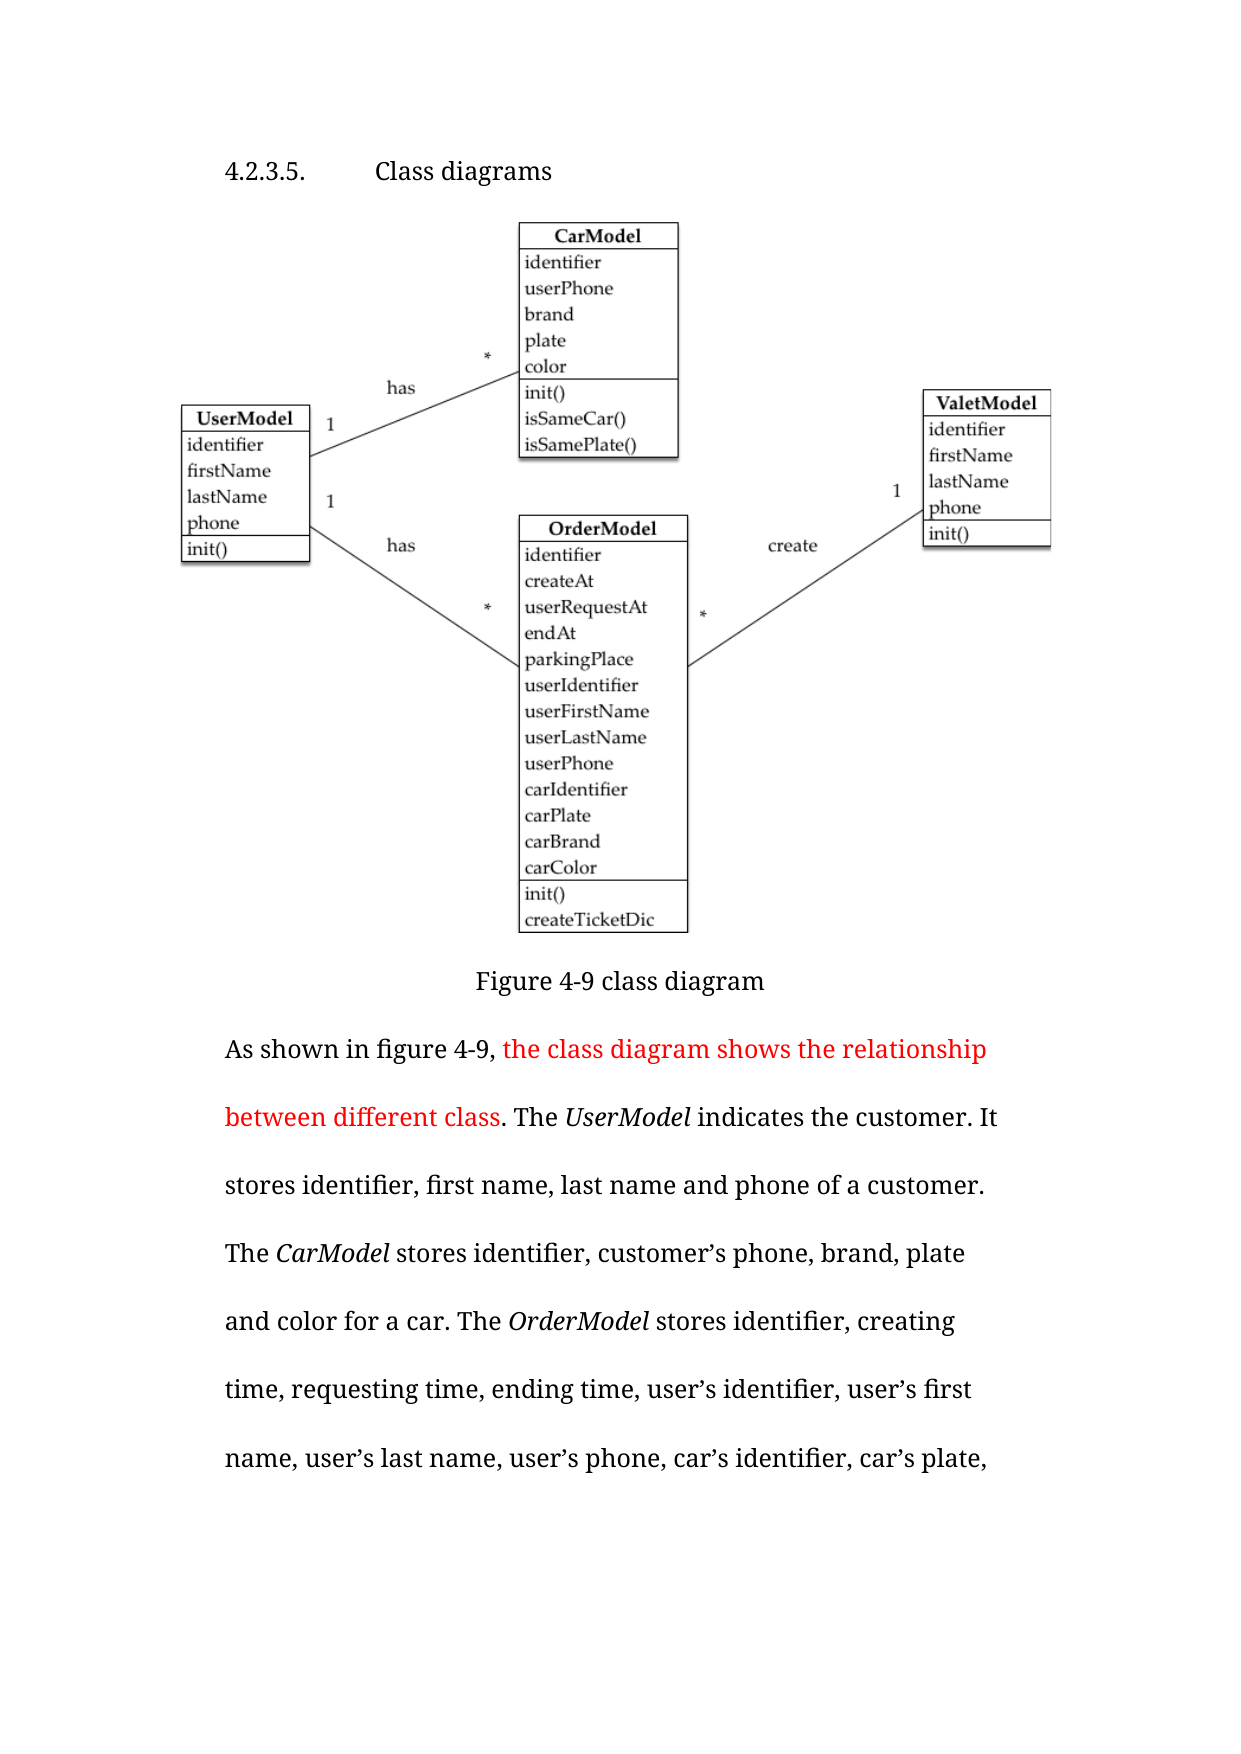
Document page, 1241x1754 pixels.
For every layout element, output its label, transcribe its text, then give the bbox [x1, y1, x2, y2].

text Figure 4-9 class diagram [224, 963, 1016, 997]
list Class diagrams [224, 153, 1016, 188]
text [224, 1031, 1016, 1474]
picture [180, 221, 1052, 933]
